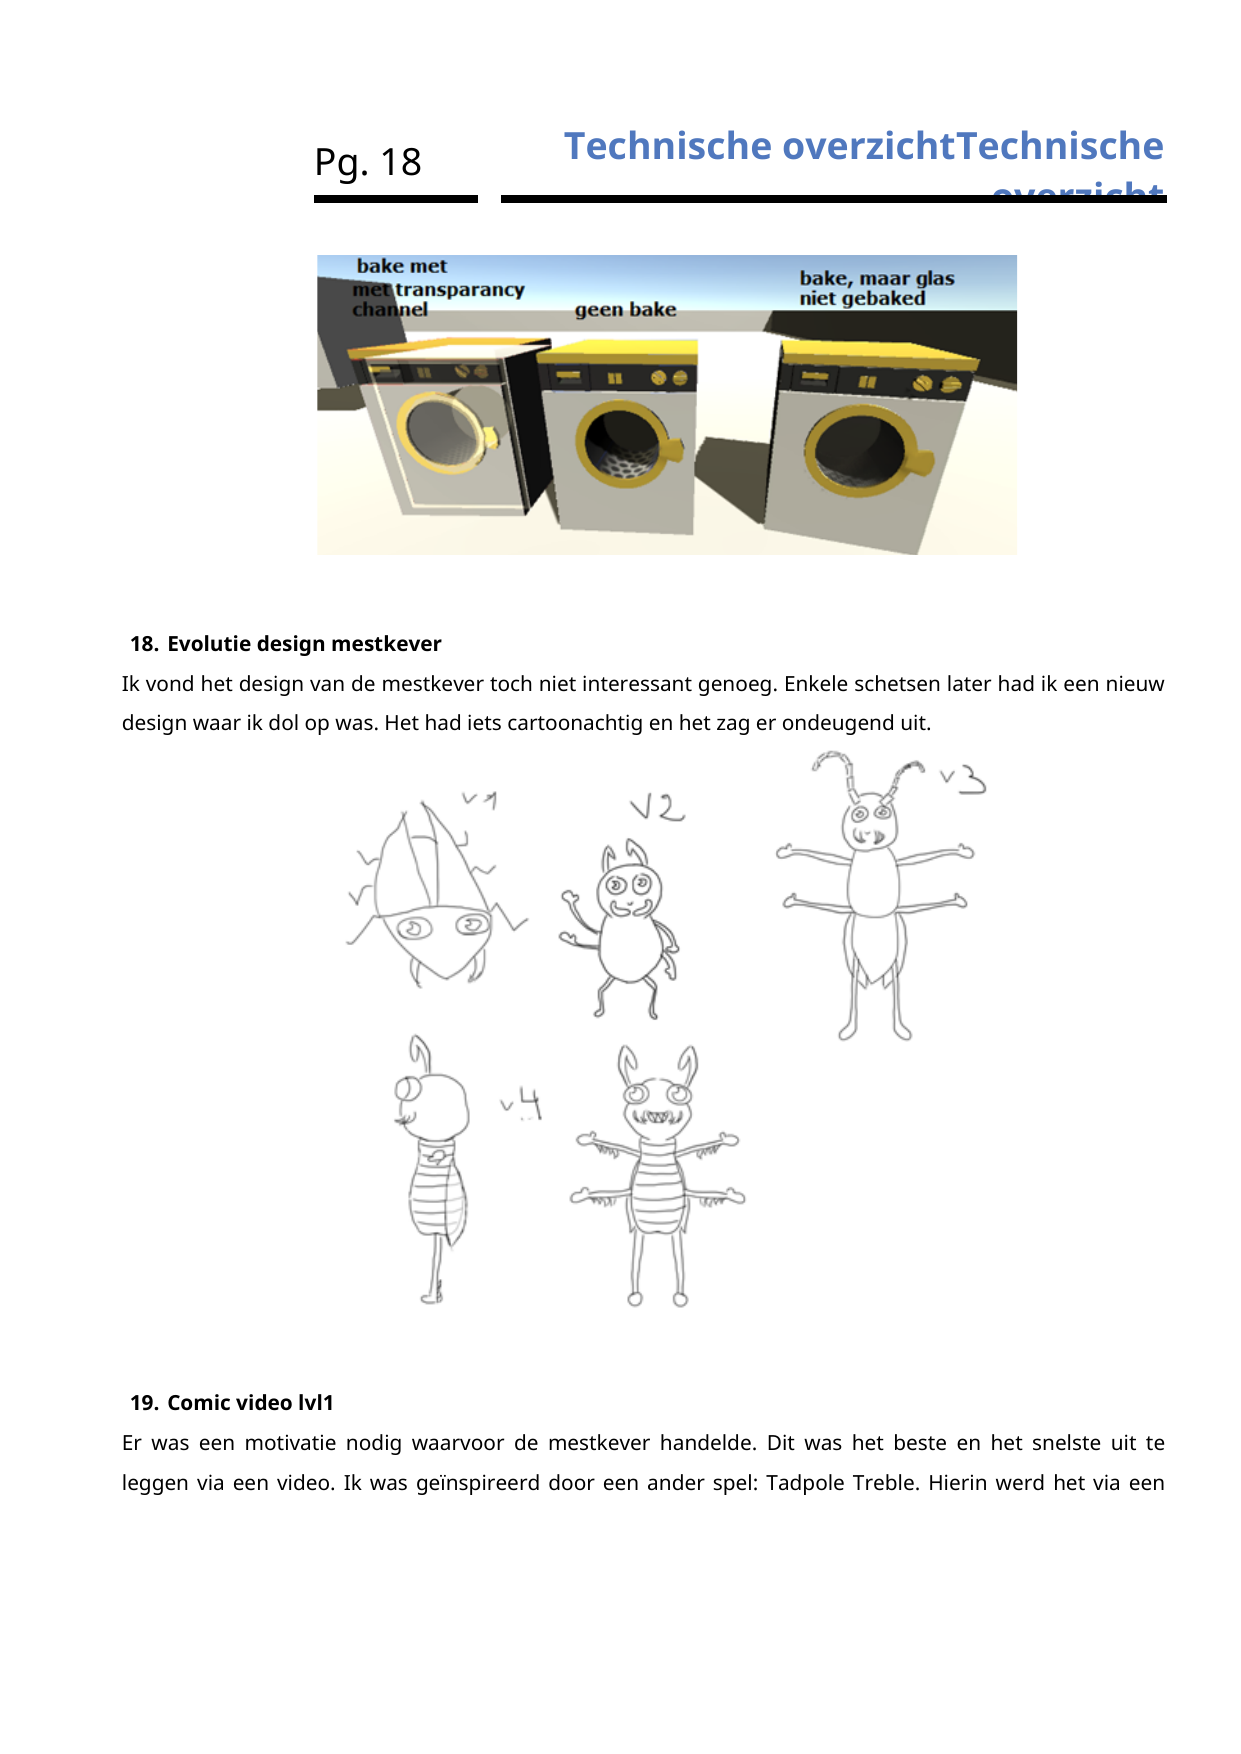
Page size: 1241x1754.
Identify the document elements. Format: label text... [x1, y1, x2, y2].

subtitle Evolutie design mestkever [129, 629, 1167, 657]
list Ik vond het design van de mestkever toch niet interessant genoeg. Enkele schetsen later had ik een nieuw design waar ik dol op was. Het had iets cartoonachtig en het zag er ondeugend uit. [122, 669, 1167, 737]
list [122, 1428, 1167, 1496]
subtitle Comic video lvl1 [129, 1388, 1167, 1417]
picture [317, 255, 1018, 555]
picture [343, 748, 991, 1314]
